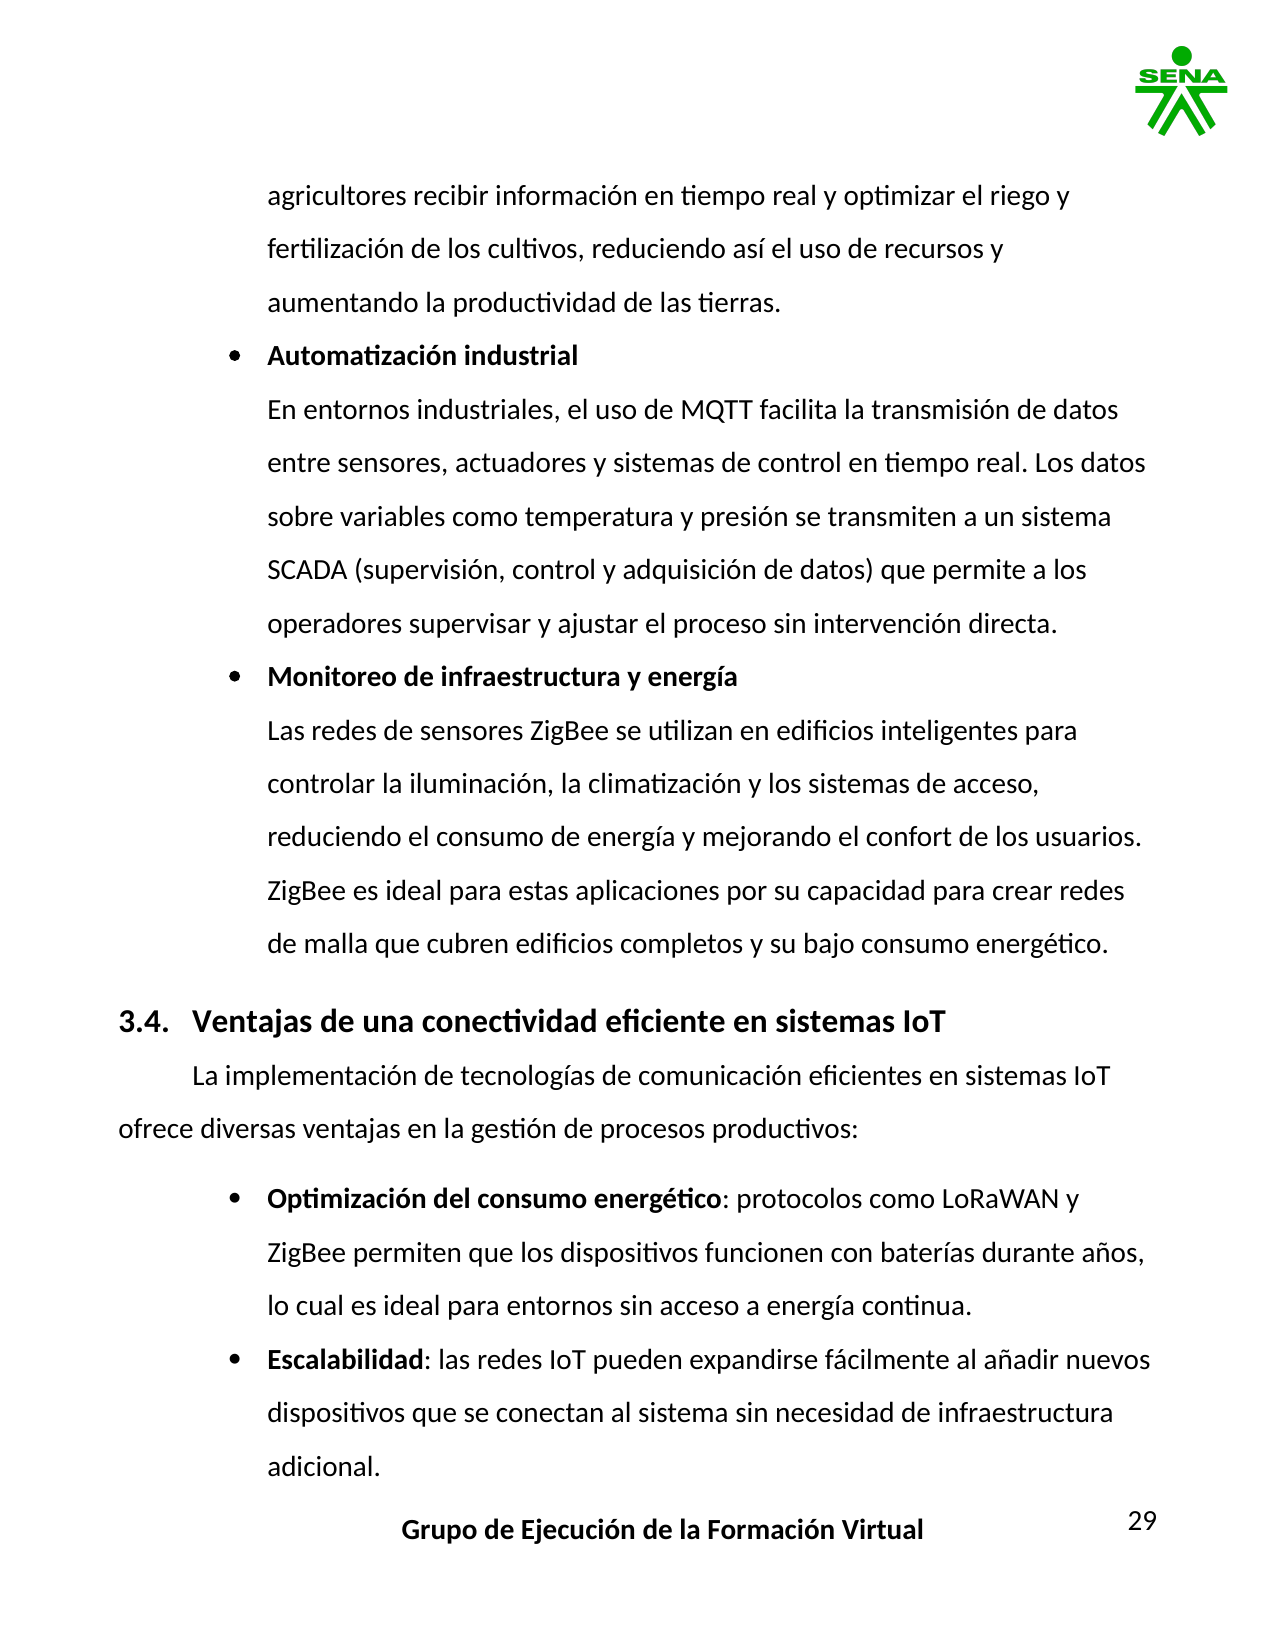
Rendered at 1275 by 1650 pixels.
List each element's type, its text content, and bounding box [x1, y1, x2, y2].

list Escalabilidad: las redes IoT pueden expandirse fácilmente al añadir nuevos dispositivos que se conectan al sistema sin necesidad de infraestructura adicional. [229, 1341, 1157, 1483]
picture [1135, 46, 1228, 136]
text La implementación de tecnologías de comunicación eficientes en sistemas IoT ofrece diversas ventajas en la gestión de procesos productivos: [118, 1057, 1157, 1146]
list Automatización industrial [229, 337, 1157, 373]
list Monitoreo de infraestructura y energía [229, 658, 1157, 694]
list Las redes de sensores ZigBee se utilizan en edificios inteligentes para controlar la iluminación, la climatización y los sistemas de acceso, reduciendo el consumo de energía y mejorando el confort de los usuarios. ZigBee es ideal para estas aplicaciones por su capacidad para crear redes de malla que cubren edificios completos y su bajo consumo energético. [267, 712, 1157, 961]
list En entornos industriales, el uso de MQTT facilita la transmisión de datos entre sensores, actuadores y sistemas de control en tiempo real. Los datos sobre variables como temperatura y presión se transmiten a un sistema SCADA (supervisión, control y adquisición de datos) que permite a los operadores supervisar y ajustar el proceso sin intervención directa. [267, 391, 1157, 640]
list Optimización del consumo energético: protocolos como LoRaWAN y ZigBee permiten que los dispositivos funcionen con baterías durante años, lo cual es ideal para entornos sin acceso a energía continua. [229, 1181, 1157, 1323]
subtitle Ventajas de una conectividad eficiente en sistemas IoT [118, 999, 1157, 1040]
